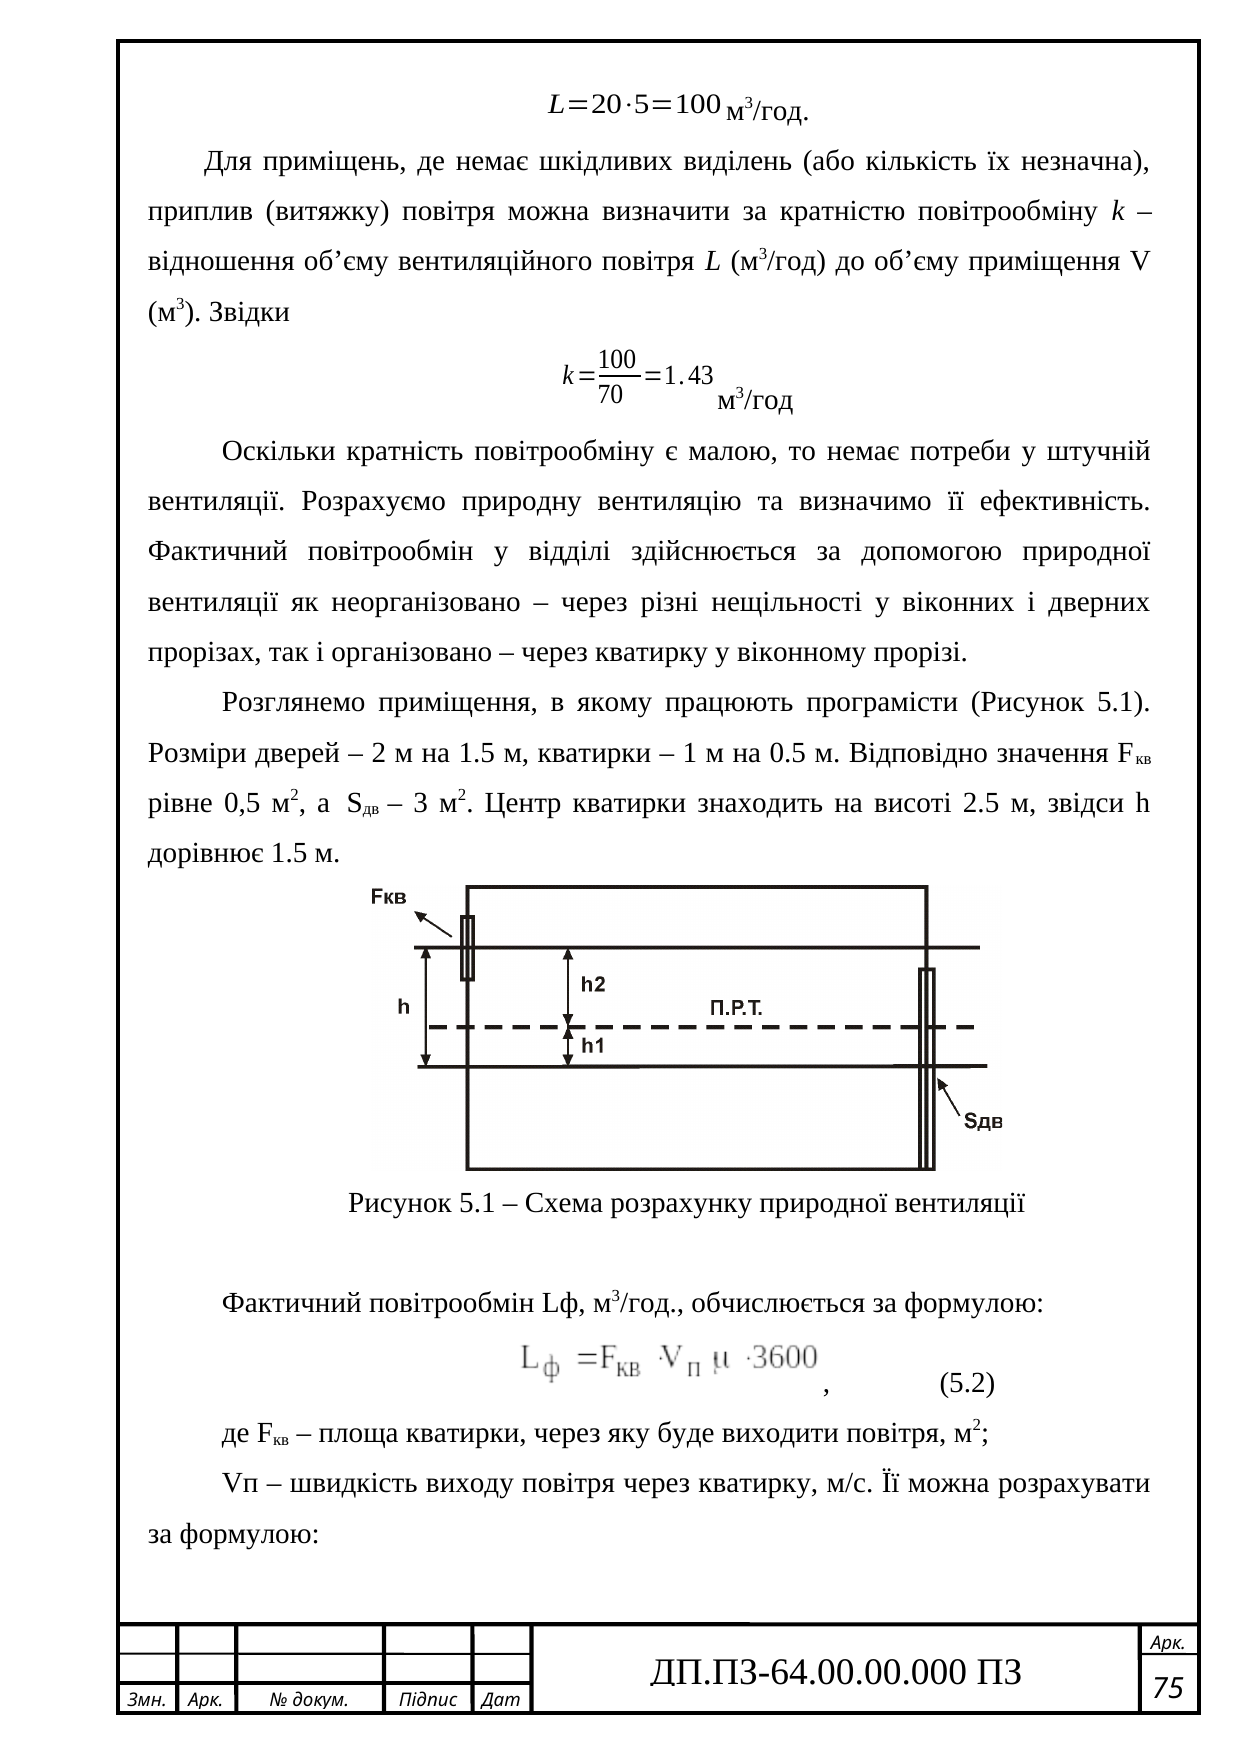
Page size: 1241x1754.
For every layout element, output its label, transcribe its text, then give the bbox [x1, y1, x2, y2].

text де Fкв – площа кватирки, через яку буде виходити повітря, м2; [148, 1415, 1152, 1449]
text м3/год. [148, 89, 1152, 126]
text , (5.2) [443, 1336, 1152, 1398]
text Розглянемо приміщення, в якому працюють програмісти (Рисунок 5.1). Розміри дверей – 2 м на 1.5 м, кватирки – 1 м на 0.5 м. Відповідно значення Fкв рівне 0,5 м2, а Sдв – 3 м2. Центр кватирки знаходить на висоті 2.5 м, звідси h дорівнює 1.5 м. [148, 684, 1152, 869]
text Оскільки кратність повітрообміну є малою, то немає потреби у штучній вентиляції. Розрахуємо природну вентиляцію та визначимо її ефективність. Фактичний повітрообмін у відділі здійснюється за допомогою природної вентиляції як неорганізовано – через різні нещільності у віконних і дверних прорізах, так і організовано – через кватирку у віконному прорізі. [148, 433, 1152, 668]
text м3/год [148, 344, 1152, 416]
text Для приміщень, де немає шкідливих виділень (або кількість їх незначна), приплив (витяжку) повітря можна визначити за кратністю повітрообміну k – відношення об’єму вентиляційного повітря L (м3/год) до об’єму приміщення V (м3). Звідки [148, 143, 1152, 327]
text Фактичний повітрообмін Lф, м3/год., обчислюється за формулою: [148, 1286, 1152, 1319]
text Vп – швидкість виходу повітря через кватирку, м/с. Її можна розрахувати за формулою: [148, 1465, 1152, 1549]
text Рисунок 5.1 – Схема розрахунку природної вентиляції [148, 1185, 1152, 1218]
picture [371, 885, 1003, 1171]
